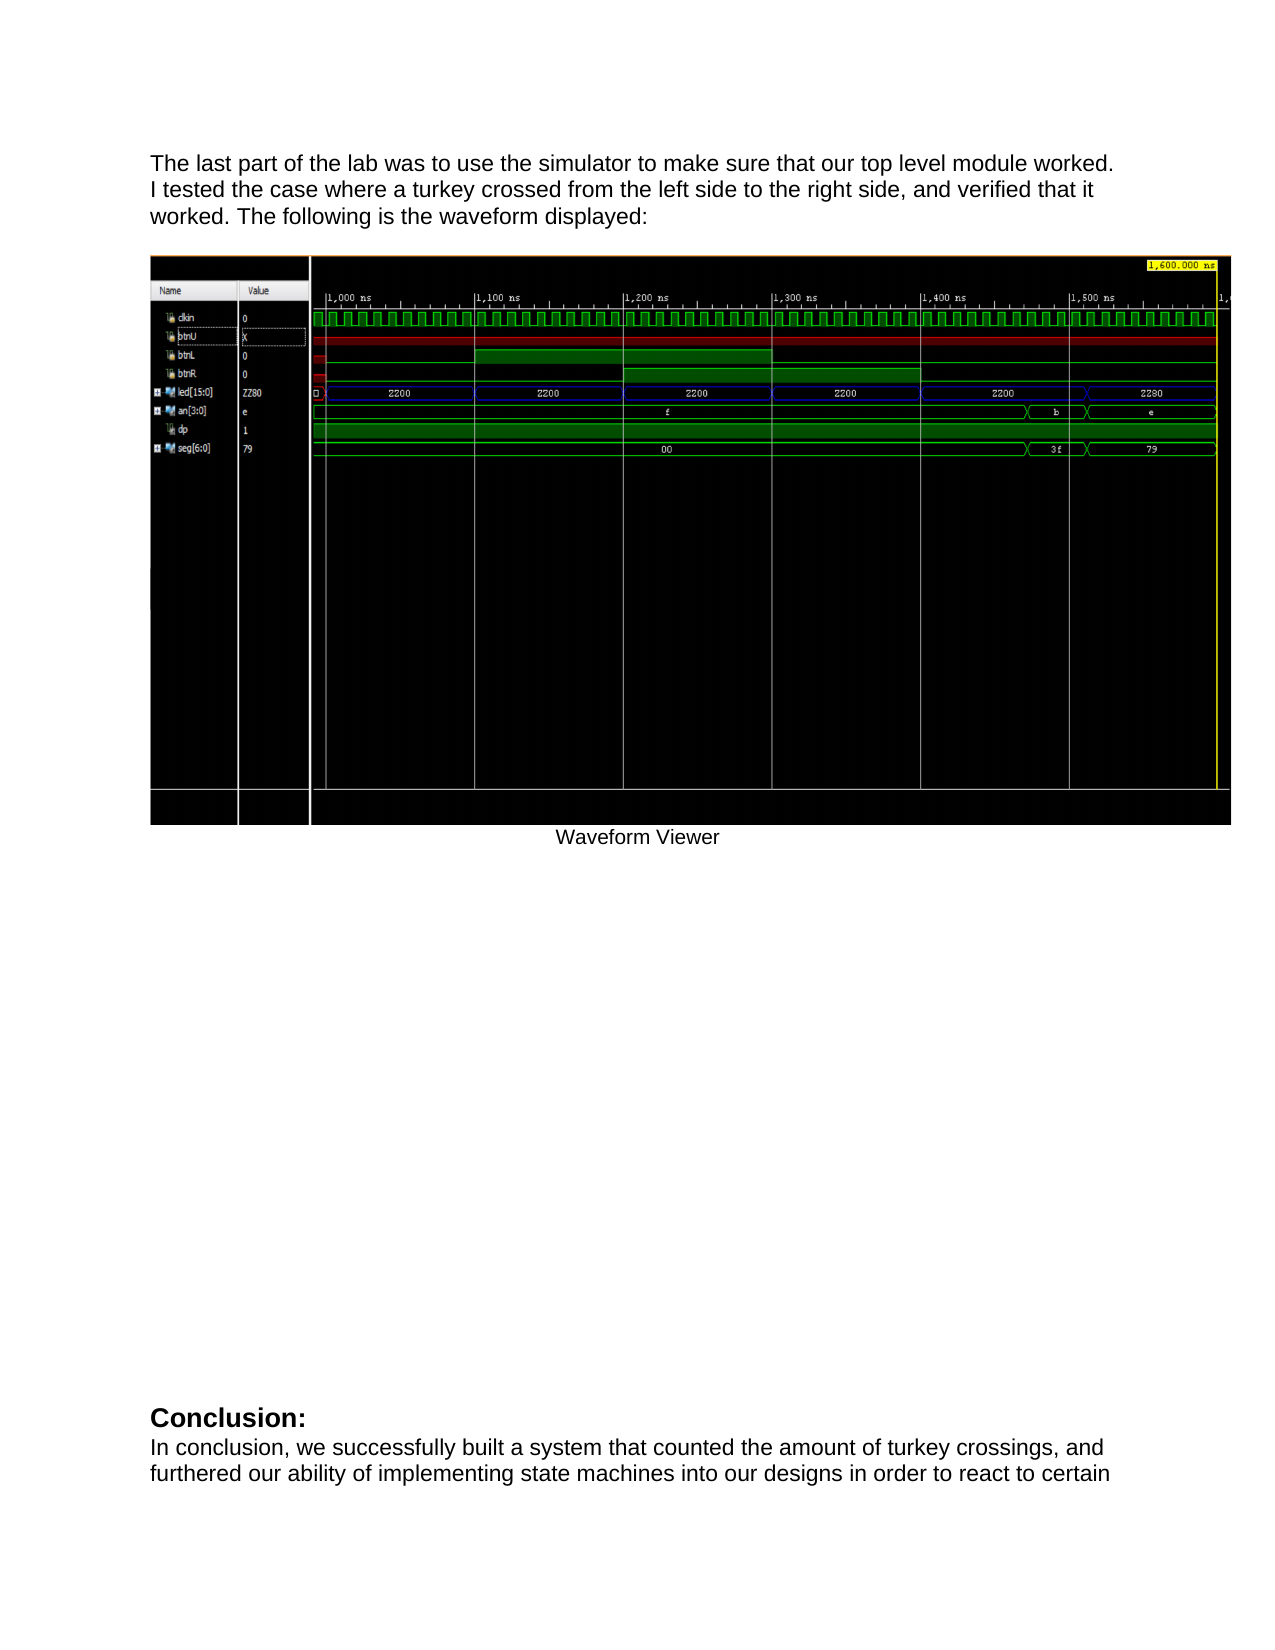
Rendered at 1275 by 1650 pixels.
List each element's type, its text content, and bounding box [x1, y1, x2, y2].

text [150, 1433, 1125, 1486]
text The last part of the lab was to use the simulator to make sure that our top level module worked. I tested the case where a turkey crossed from the left side to the right side, and verified that it worked. The following is the waveform displayed: [150, 150, 1125, 229]
text Conclusion: [150, 1402, 1125, 1433]
text Waveform Viewer [150, 825, 1125, 849]
picture [150, 255, 1232, 825]
